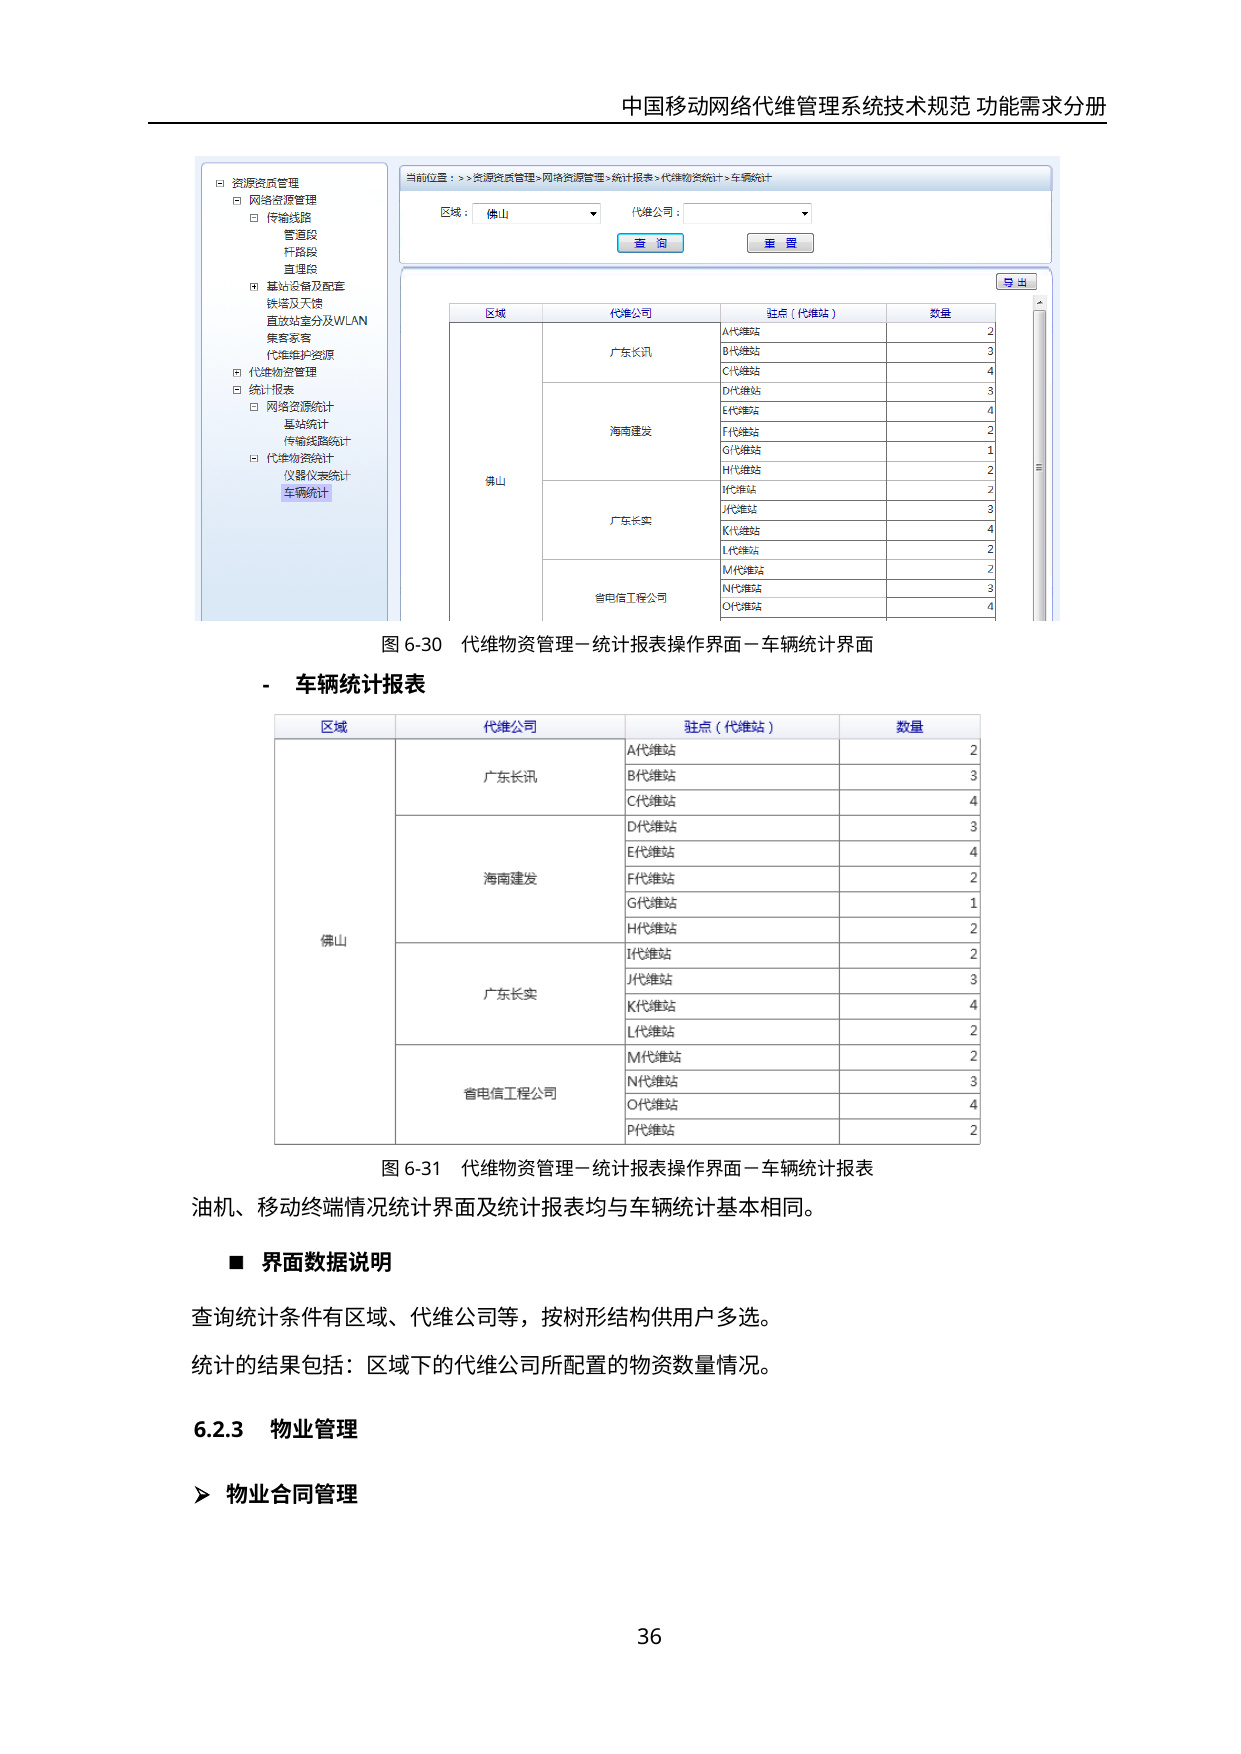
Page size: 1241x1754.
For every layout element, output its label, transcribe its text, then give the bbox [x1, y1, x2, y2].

picture [194, 156, 1061, 621]
text 统计的结果包括：区域下的代维公司所配置的物资数量情况。 [148, 1348, 1107, 1380]
list 物业管理 [193, 1412, 1107, 1445]
text 油机、移动终端情况统计界面及统计报表均与车辆统计基本相同。 [148, 1190, 1107, 1222]
list 车辆统计报表 [262, 666, 1107, 699]
picture [274, 714, 981, 1145]
list 物业合同管理 [193, 1477, 1107, 1509]
list 界面数据说明 [228, 1244, 1107, 1277]
text 查询统计条件有区域、代维公司等，按树形结构供用户多选。 [148, 1299, 1107, 1332]
